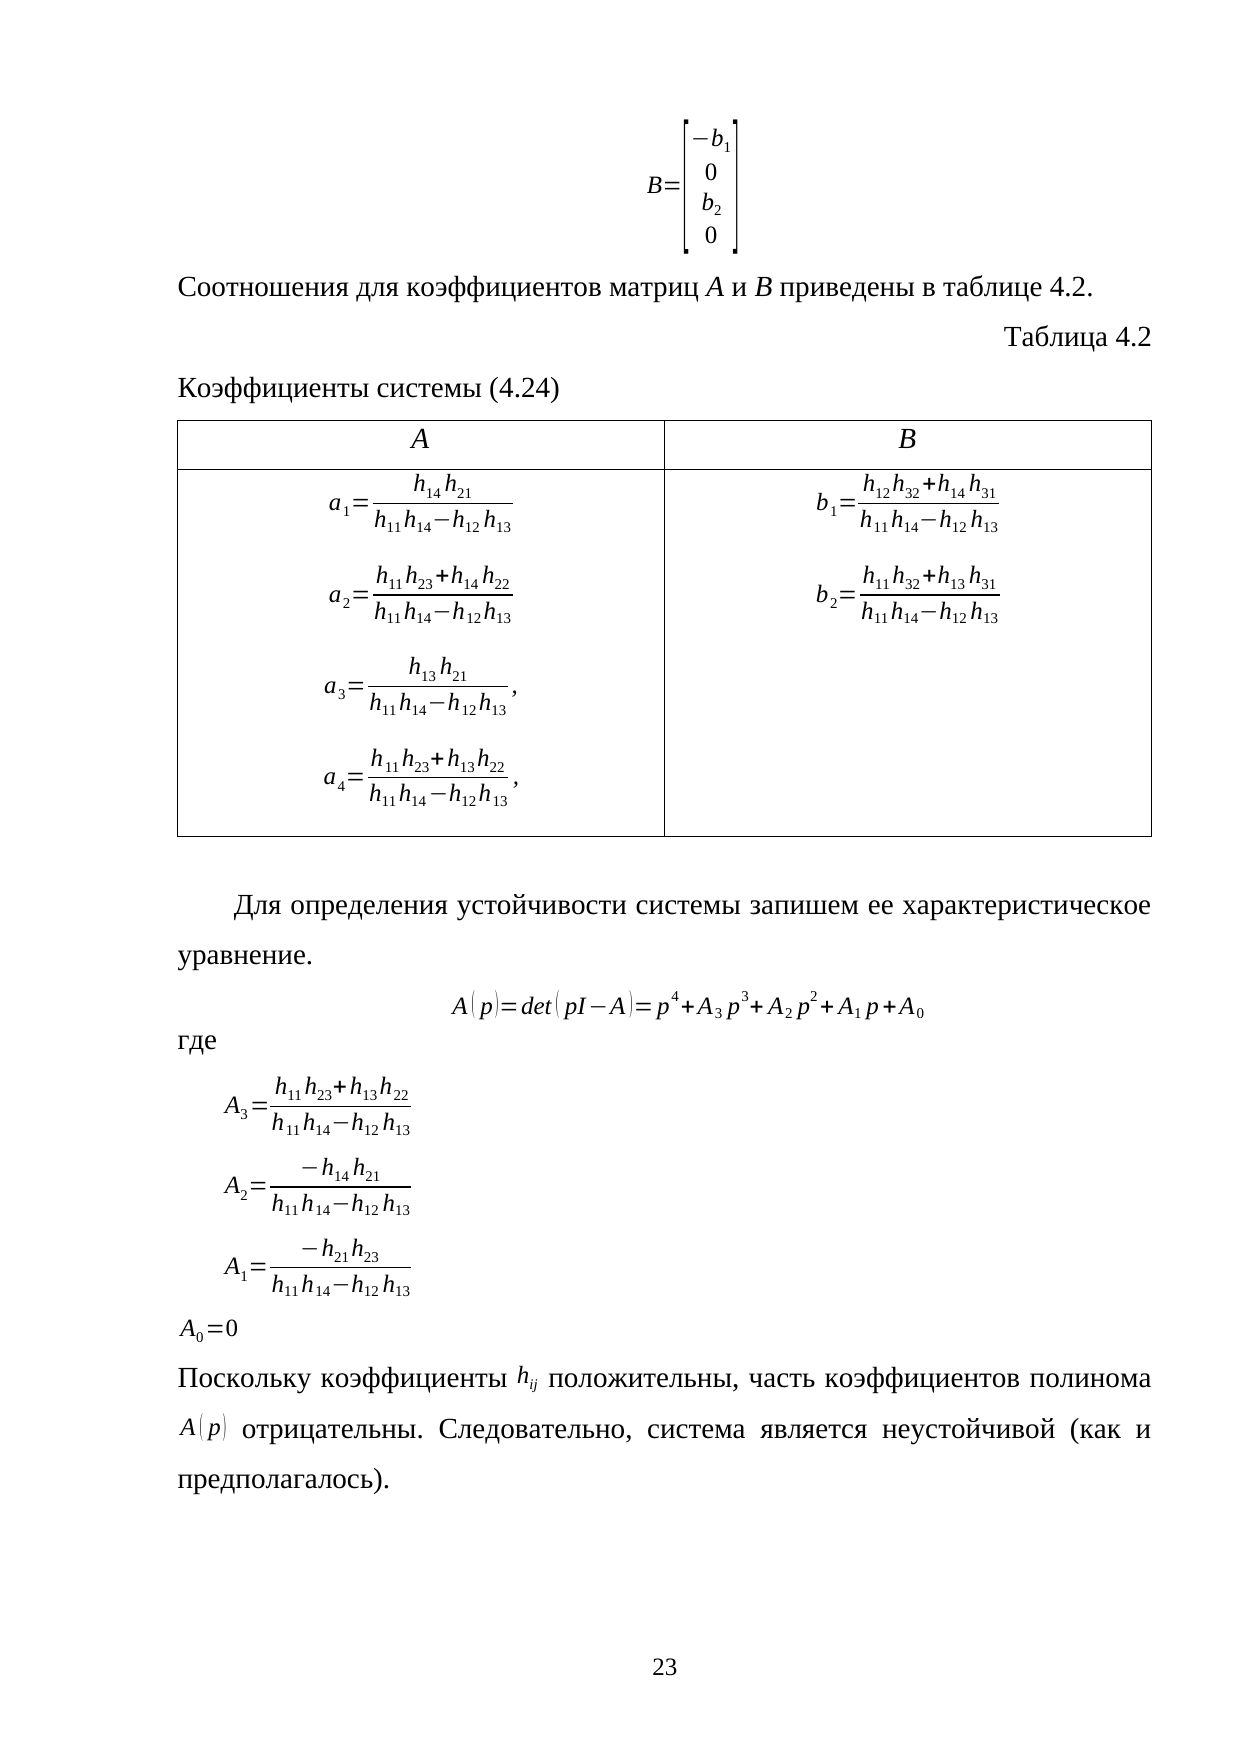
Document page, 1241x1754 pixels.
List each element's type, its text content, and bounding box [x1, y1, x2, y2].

text Для определения устойчивости системы запишем ее характеристическое уравнение. [177, 887, 1152, 971]
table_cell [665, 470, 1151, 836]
text Соотношения для коэффициентов матриц A и B приведены в таблице 4.2. [177, 269, 1152, 303]
text где [177, 1022, 1152, 1056]
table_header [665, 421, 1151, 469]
text Поскольку коэффициенты положительны, часть коэффициентов полинома отрицательны. Следовательно, система является неустойчивой (как и предполагалось). [177, 1361, 1152, 1495]
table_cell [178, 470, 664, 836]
text Таблица 4.2 [177, 319, 1152, 353]
text Коэффициенты системы (4.24) [177, 370, 1152, 403]
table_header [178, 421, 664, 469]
